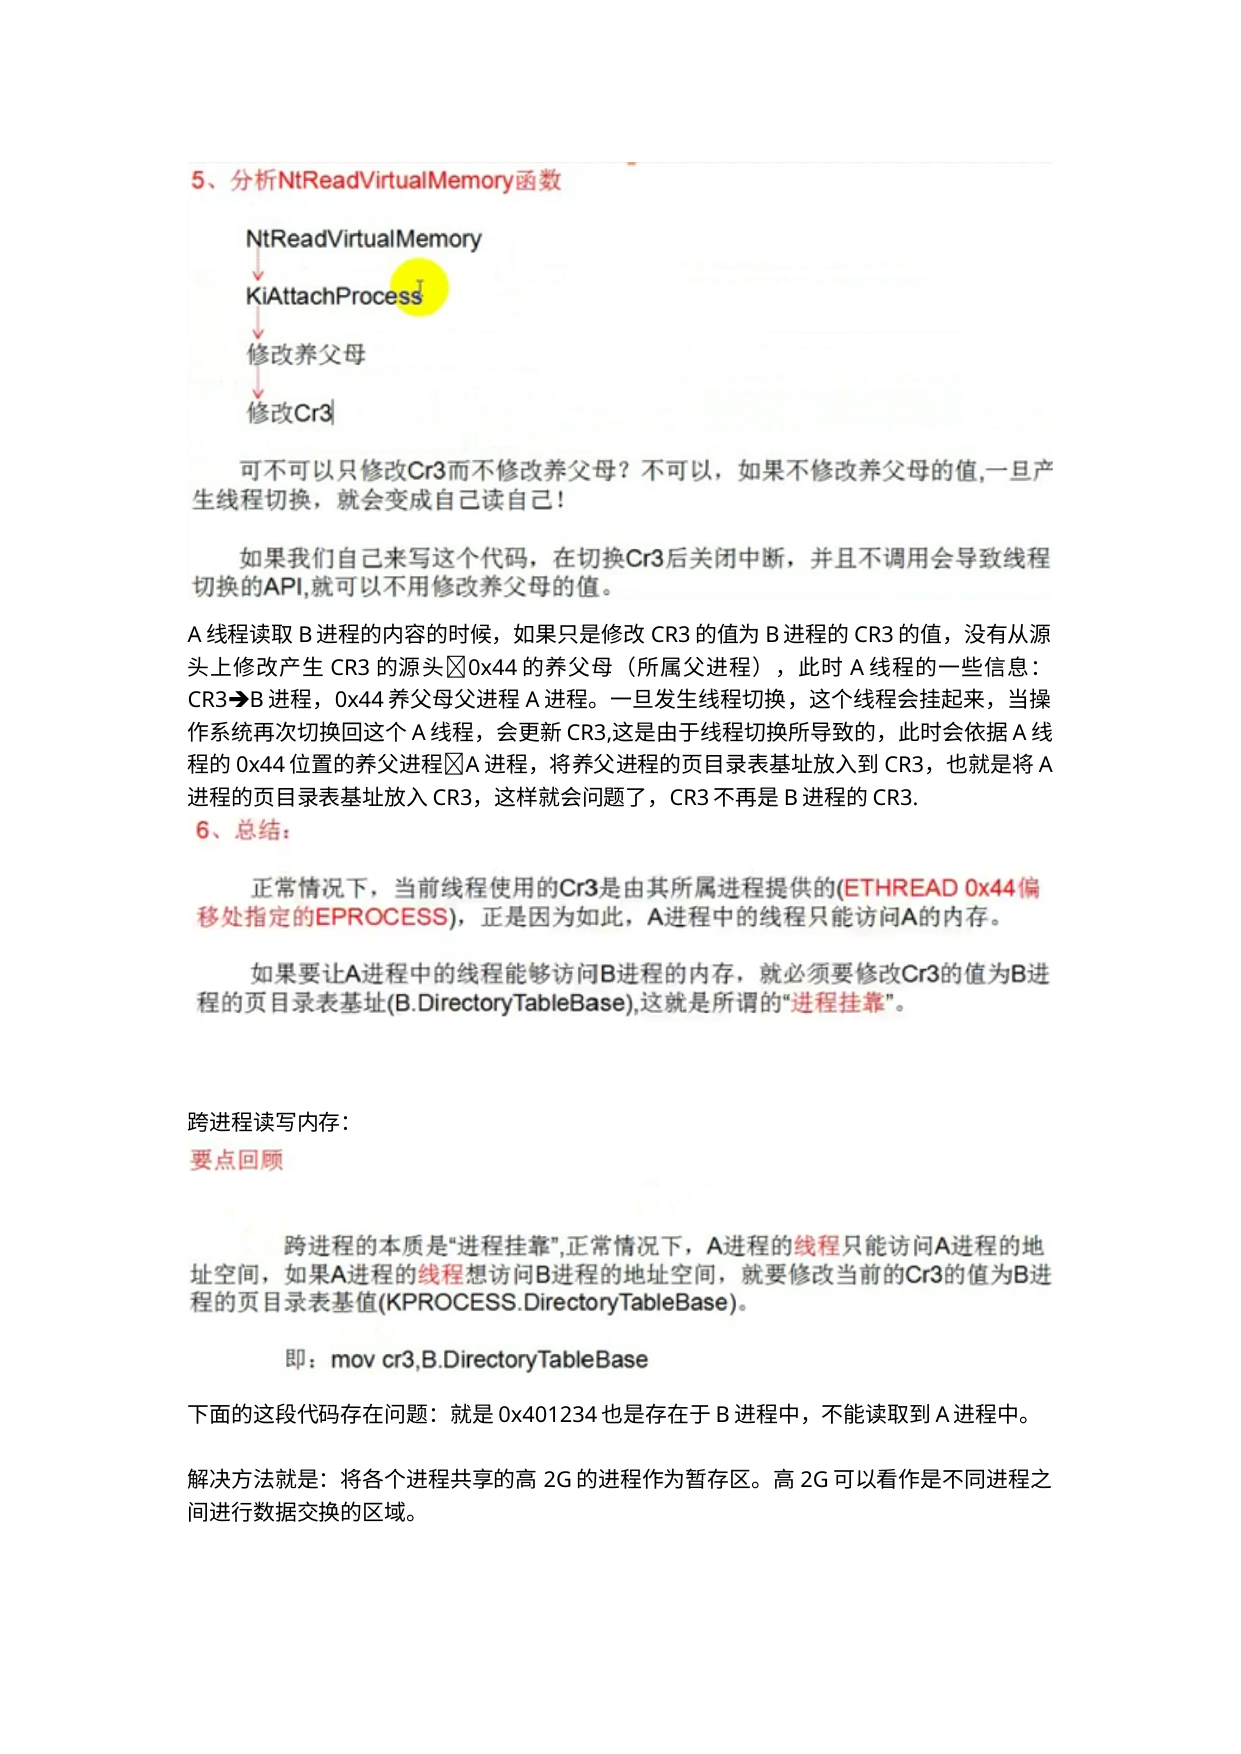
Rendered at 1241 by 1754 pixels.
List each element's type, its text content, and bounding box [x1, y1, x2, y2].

text 下面的这段代码存在问题：就是0x401234也是存在于B进程中，不能读取到A进程中。 [187, 1397, 1053, 1429]
picture [187, 1137, 1053, 1375]
text 跨进程读写内存： [187, 1104, 1053, 1137]
picture [187, 812, 1053, 1022]
text A线程读取B进程的内容的时候，如果只是修改CR3的值为B进程的CR3的值，没有从源头上修改产生CR3的源头0x44的养父母（所属父进程），此时A线程的一些信息：CR3B进程，0x44养父母父进程A进程。一旦发生线程切换，这个线程会挂起来，当操作系统再次切换回这个A线程，会更新CR3,这是由于线程切换所导致的，此时会依据A线程的0x44位置的养父进程A进程，将养父进程的页目录表基址放入到CR3，也就是将A进程的页目录表基址放入CR3，这样就会问题了，CR3不再是B进程的CR3. [187, 617, 1053, 812]
text 解决方法就是：将各个进程共享的高2G的进程作为暂存区。高2G可以看作是不同进程之间进行数据交换的区域。 [187, 1462, 1053, 1527]
picture [187, 162, 1053, 600]
